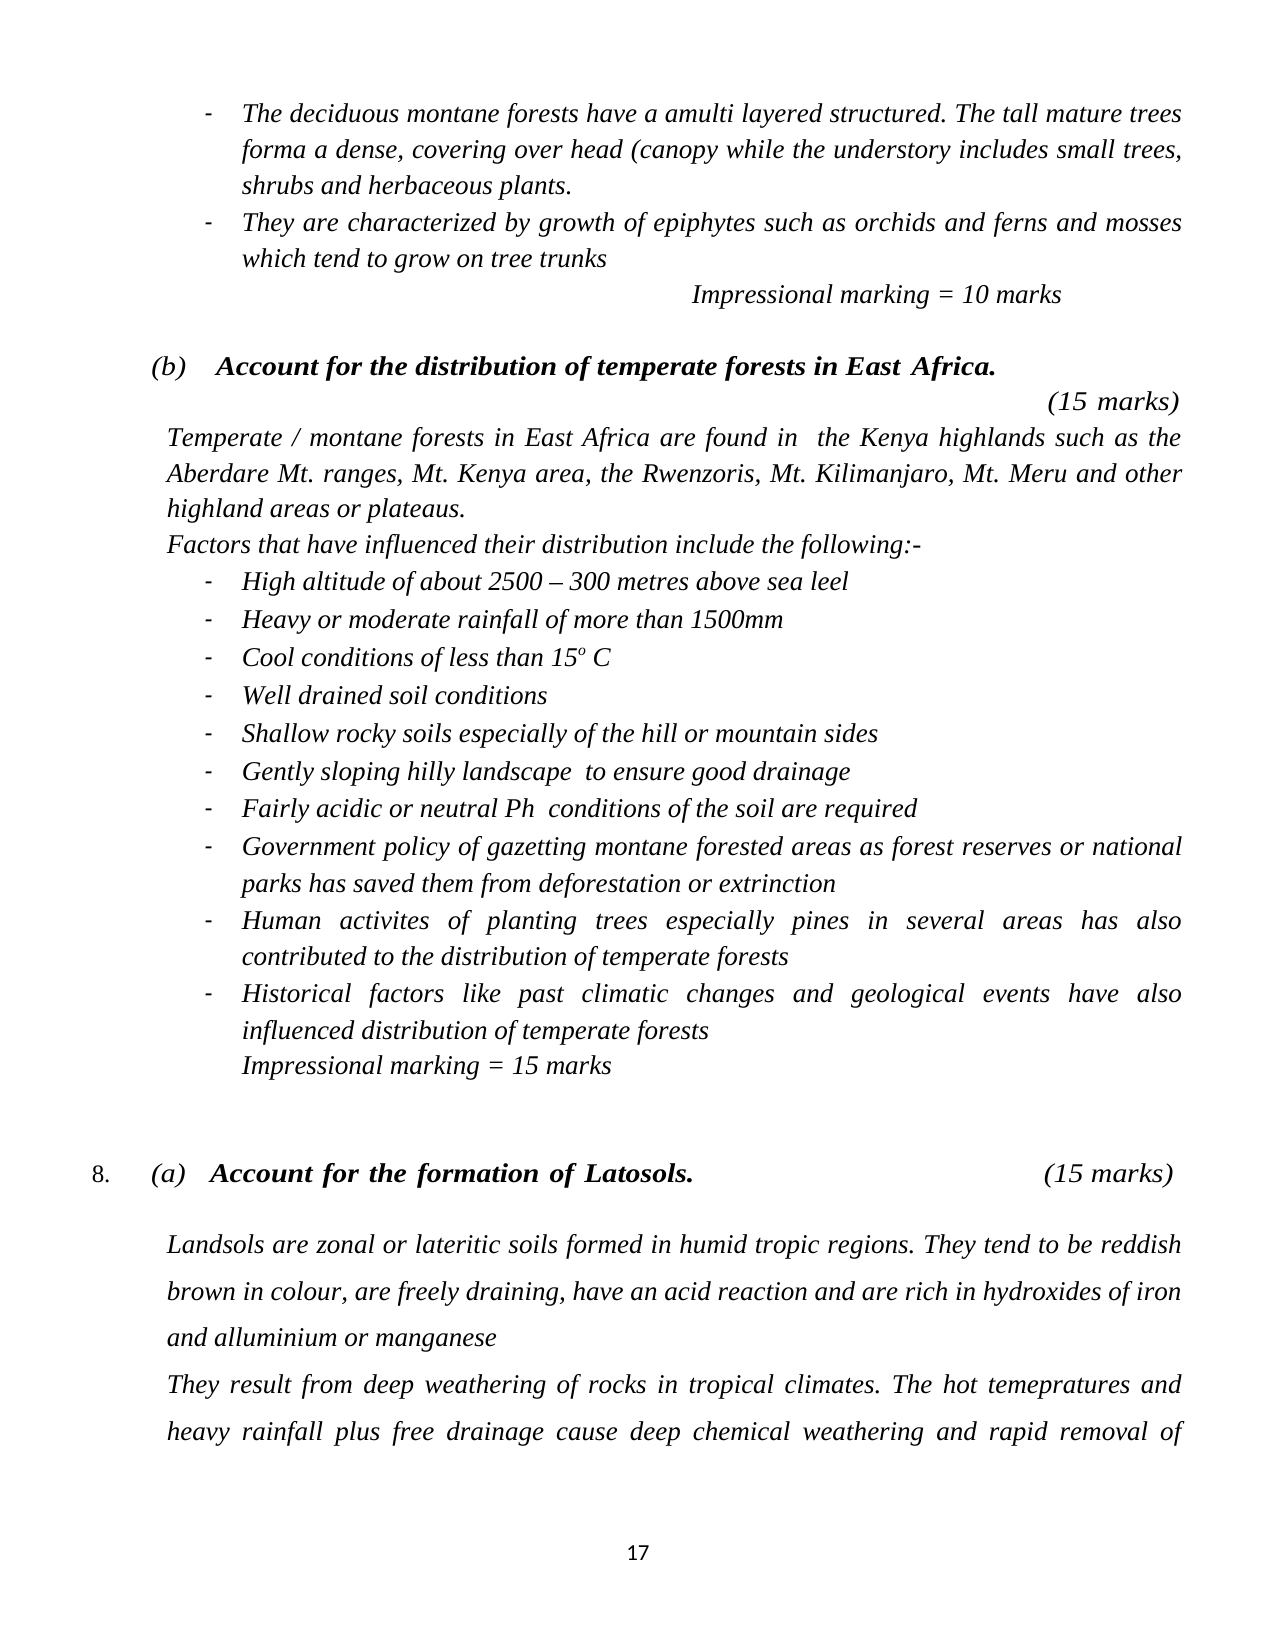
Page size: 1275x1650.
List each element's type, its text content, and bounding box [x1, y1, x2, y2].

list Shallow rocky soils especially of the hill or mountain sides [204, 716, 1183, 749]
list Well drained soil conditions [204, 678, 1183, 711]
text Factors that have influenced their distribution include the following:- [167, 528, 1183, 559]
list The deciduous montane forests have a amulti layered structured. The tall mature trees forma a dense, covering over head (canopy while the understory includes small trees, shrubs and herbaceous plants. [204, 96, 1183, 200]
list Historical factors like past climatic changes and geological events have also influenced distribution of temperate forests [204, 976, 1183, 1045]
text Landsols are zonal or lateritic soils formed in humid tropic regions. They tend to be reddish brown in colour, are freely draining, have an acid reaction and are rich in hydroxides of iron and alluminium or manganese [167, 1228, 1183, 1353]
list Gently sloping hilly landscape to ensure good drainage [204, 754, 1183, 787]
list Cool conditions of less than 15o C [204, 640, 1183, 673]
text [167, 1368, 1183, 1446]
text (b) Account for the distribution of temperate forests in East Africa. [92, 350, 1125, 381]
list (a) Account for the formation of Latosols. (15 marks) [92, 1157, 1184, 1188]
text Temperate / montane forests in East Africa are found in the Kenya highlands such as the Aberdare Mt. ranges, Mt. Kenya area, the Rwenzoris, Mt. Kilimanjaro, Mt. Meru and other highland areas or plateaus. [167, 421, 1183, 524]
list Heavy or moderate rainfall of more than 1500mm [204, 602, 1183, 635]
list They are characterized by growth of epiphytes such as orchids and ferns and mosses which tend to grow on tree trunks [204, 205, 1183, 274]
list Human activites of planting trees especially pines in several areas has also contributed to the distribution of temperate forests [204, 903, 1183, 972]
list Fairly acidic or neutral Ph conditions of the soil are required [204, 792, 1183, 824]
text Impressional marking = 10 marks [692, 278, 1184, 309]
list High altitude of about 2500 – 300 metres above sea leel [204, 564, 1183, 597]
text (15 marks) [917, 385, 1184, 417]
list Impressional marking = 15 marks [242, 1049, 1183, 1081]
list Government policy of gazetting montane forested areas as forest reserves or national parks has saved them from deforestation or extrinction [204, 829, 1183, 898]
